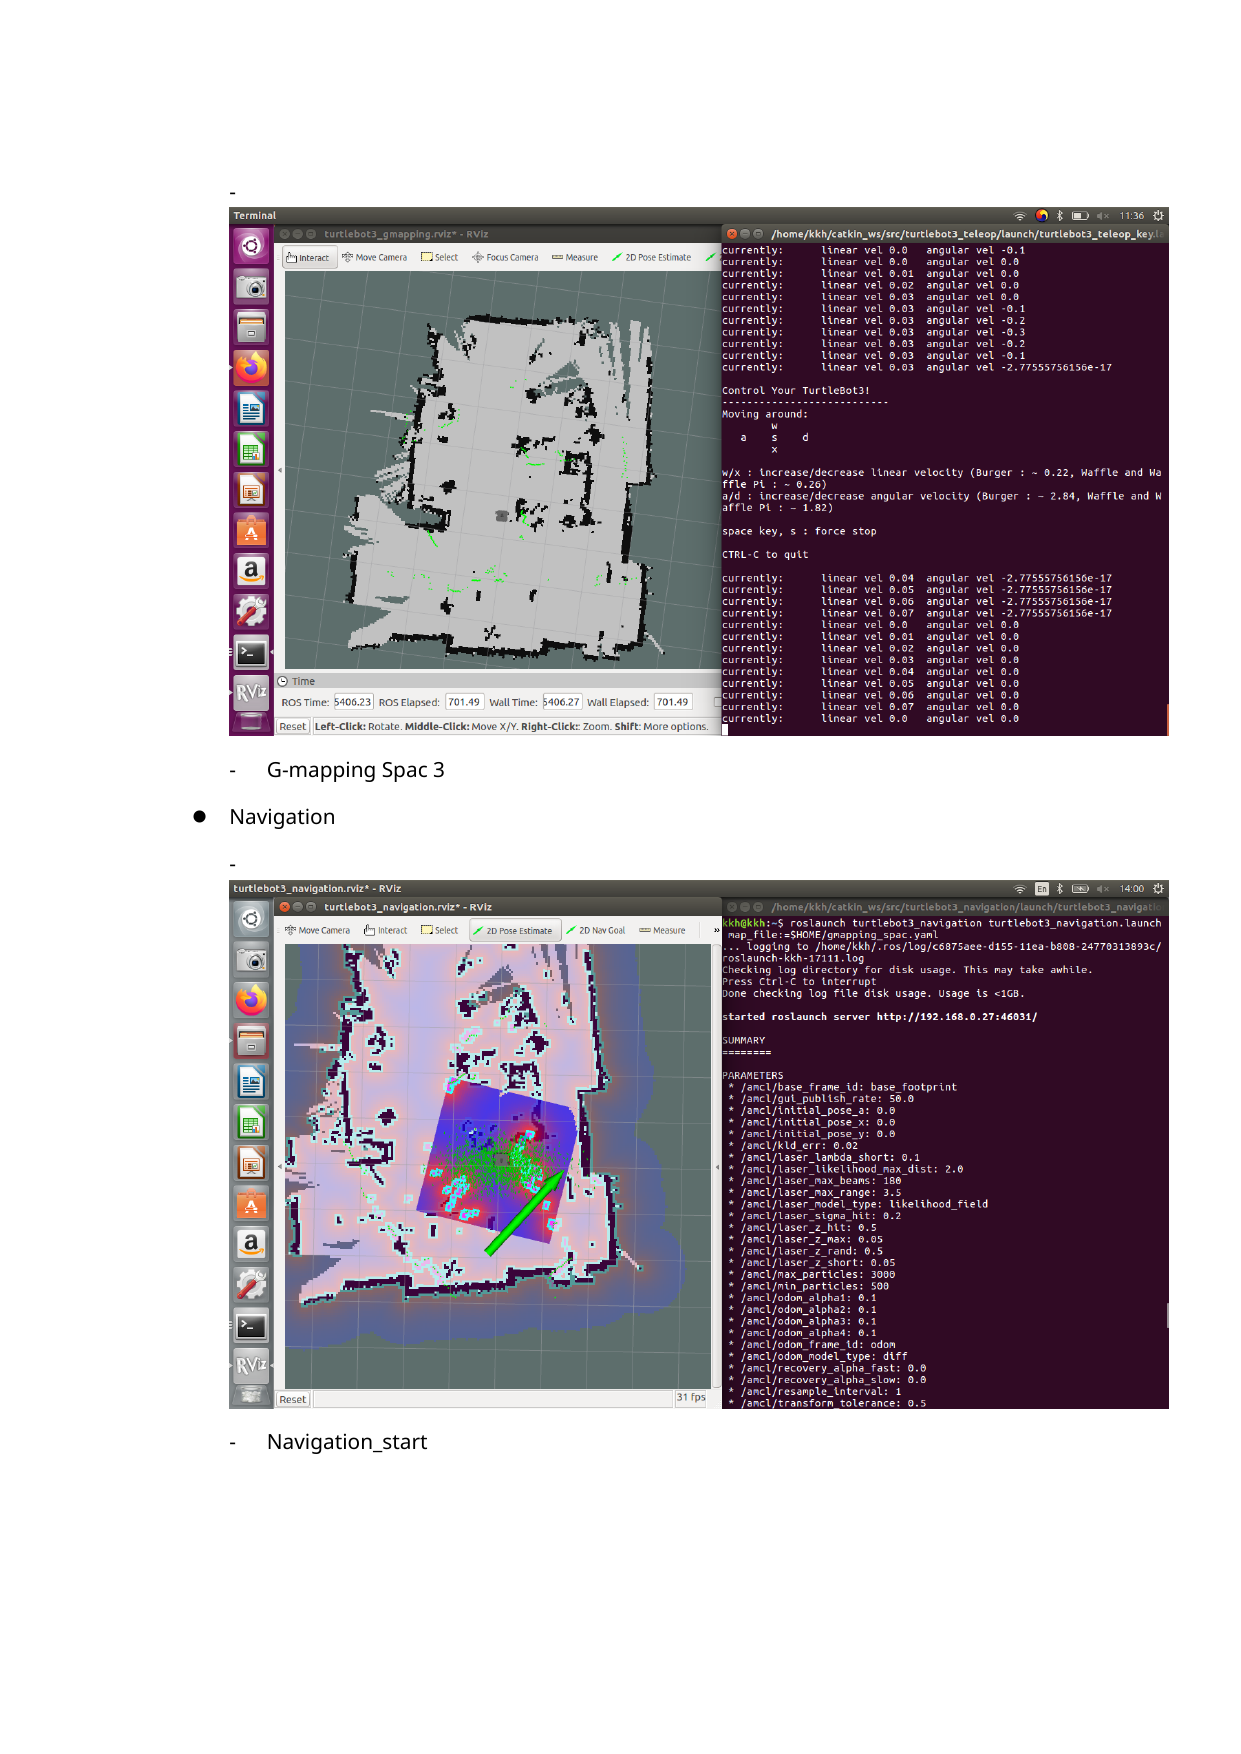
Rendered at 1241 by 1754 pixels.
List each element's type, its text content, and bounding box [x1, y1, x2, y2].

picture [229, 207, 1169, 736]
picture [229, 880, 1169, 1409]
list G-mapping Spac 3 [229, 755, 1090, 783]
list Navigation_start [229, 1427, 1090, 1456]
list Navigation [192, 802, 1090, 831]
